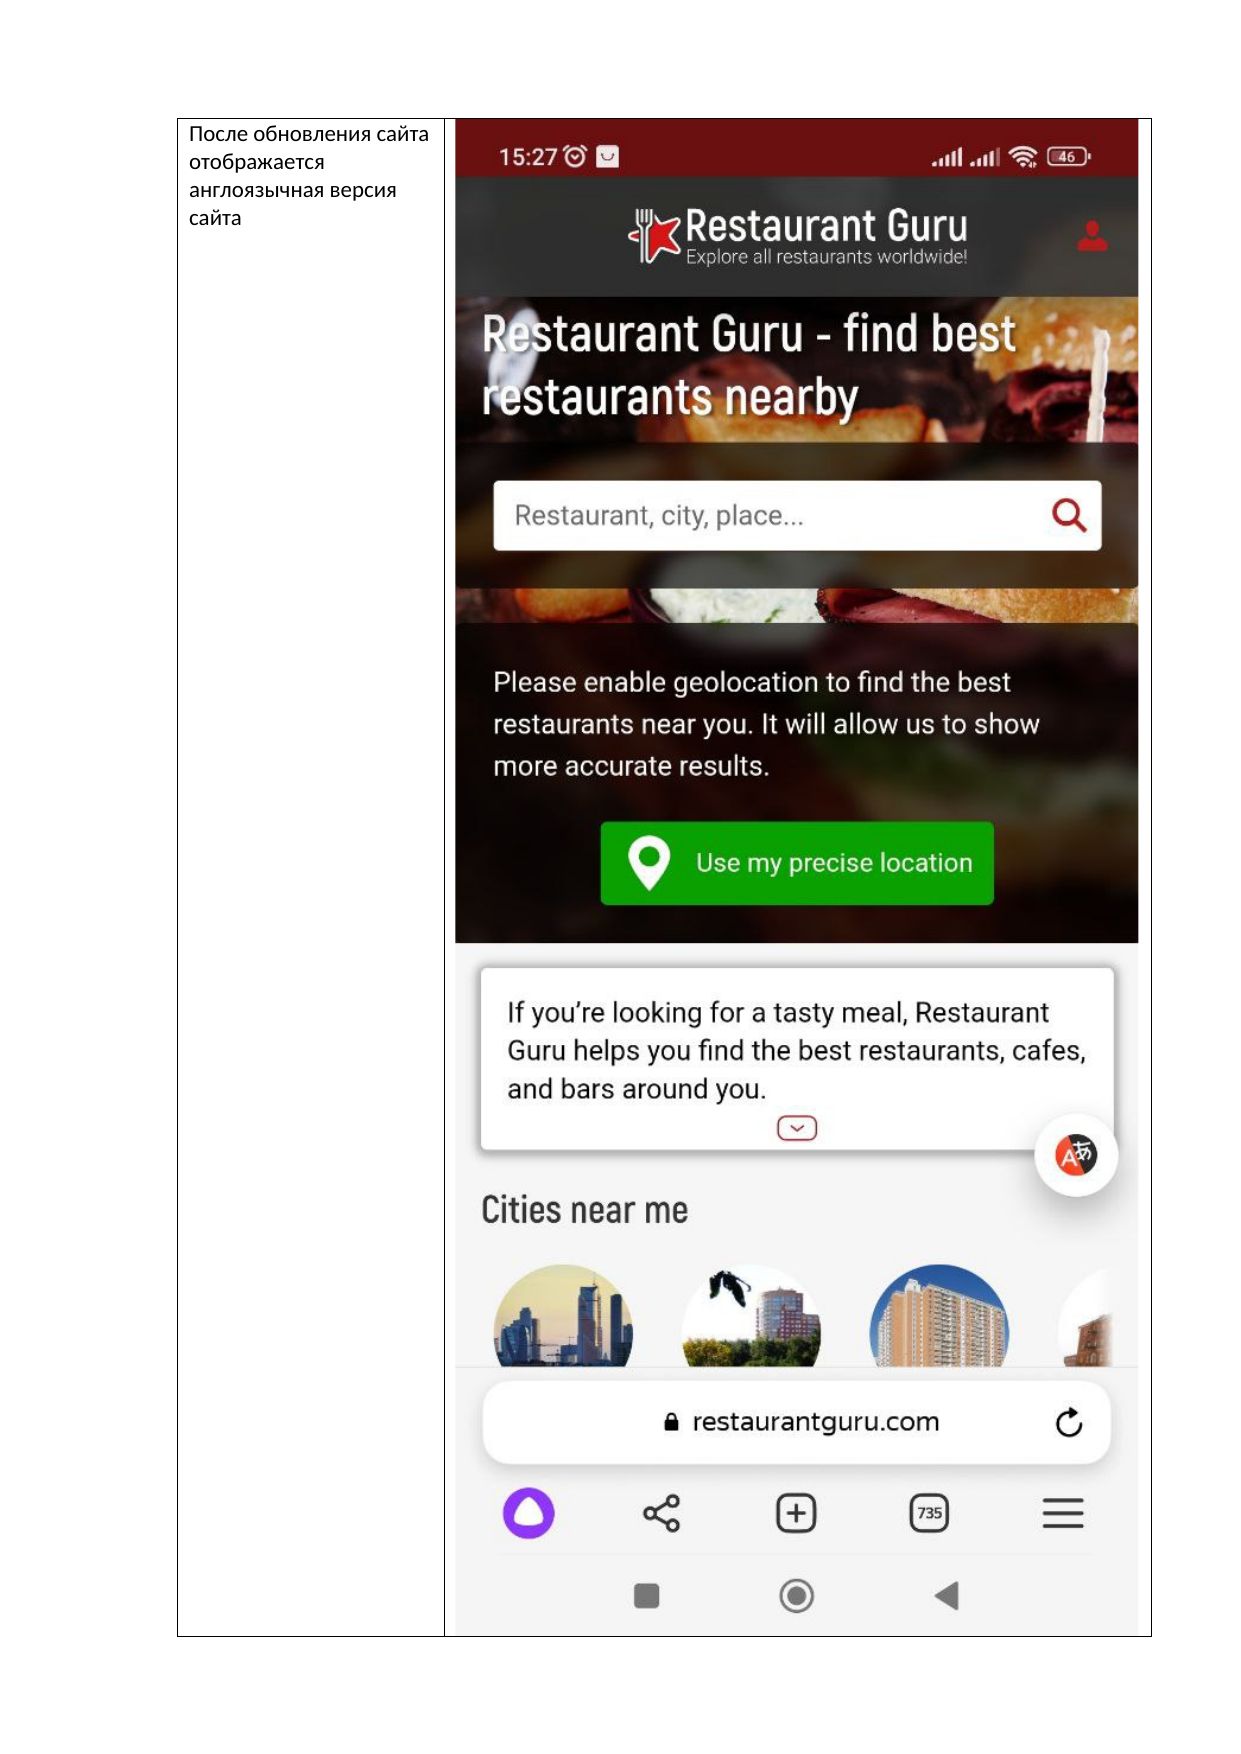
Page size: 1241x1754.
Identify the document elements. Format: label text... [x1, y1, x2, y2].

table_cell [445, 119, 455, 1636]
picture [455, 119, 1139, 1636]
table_cell После обновления сайта отображается англоязычная версия сайта [178, 119, 444, 1636]
table_cell [1139, 119, 1151, 1636]
